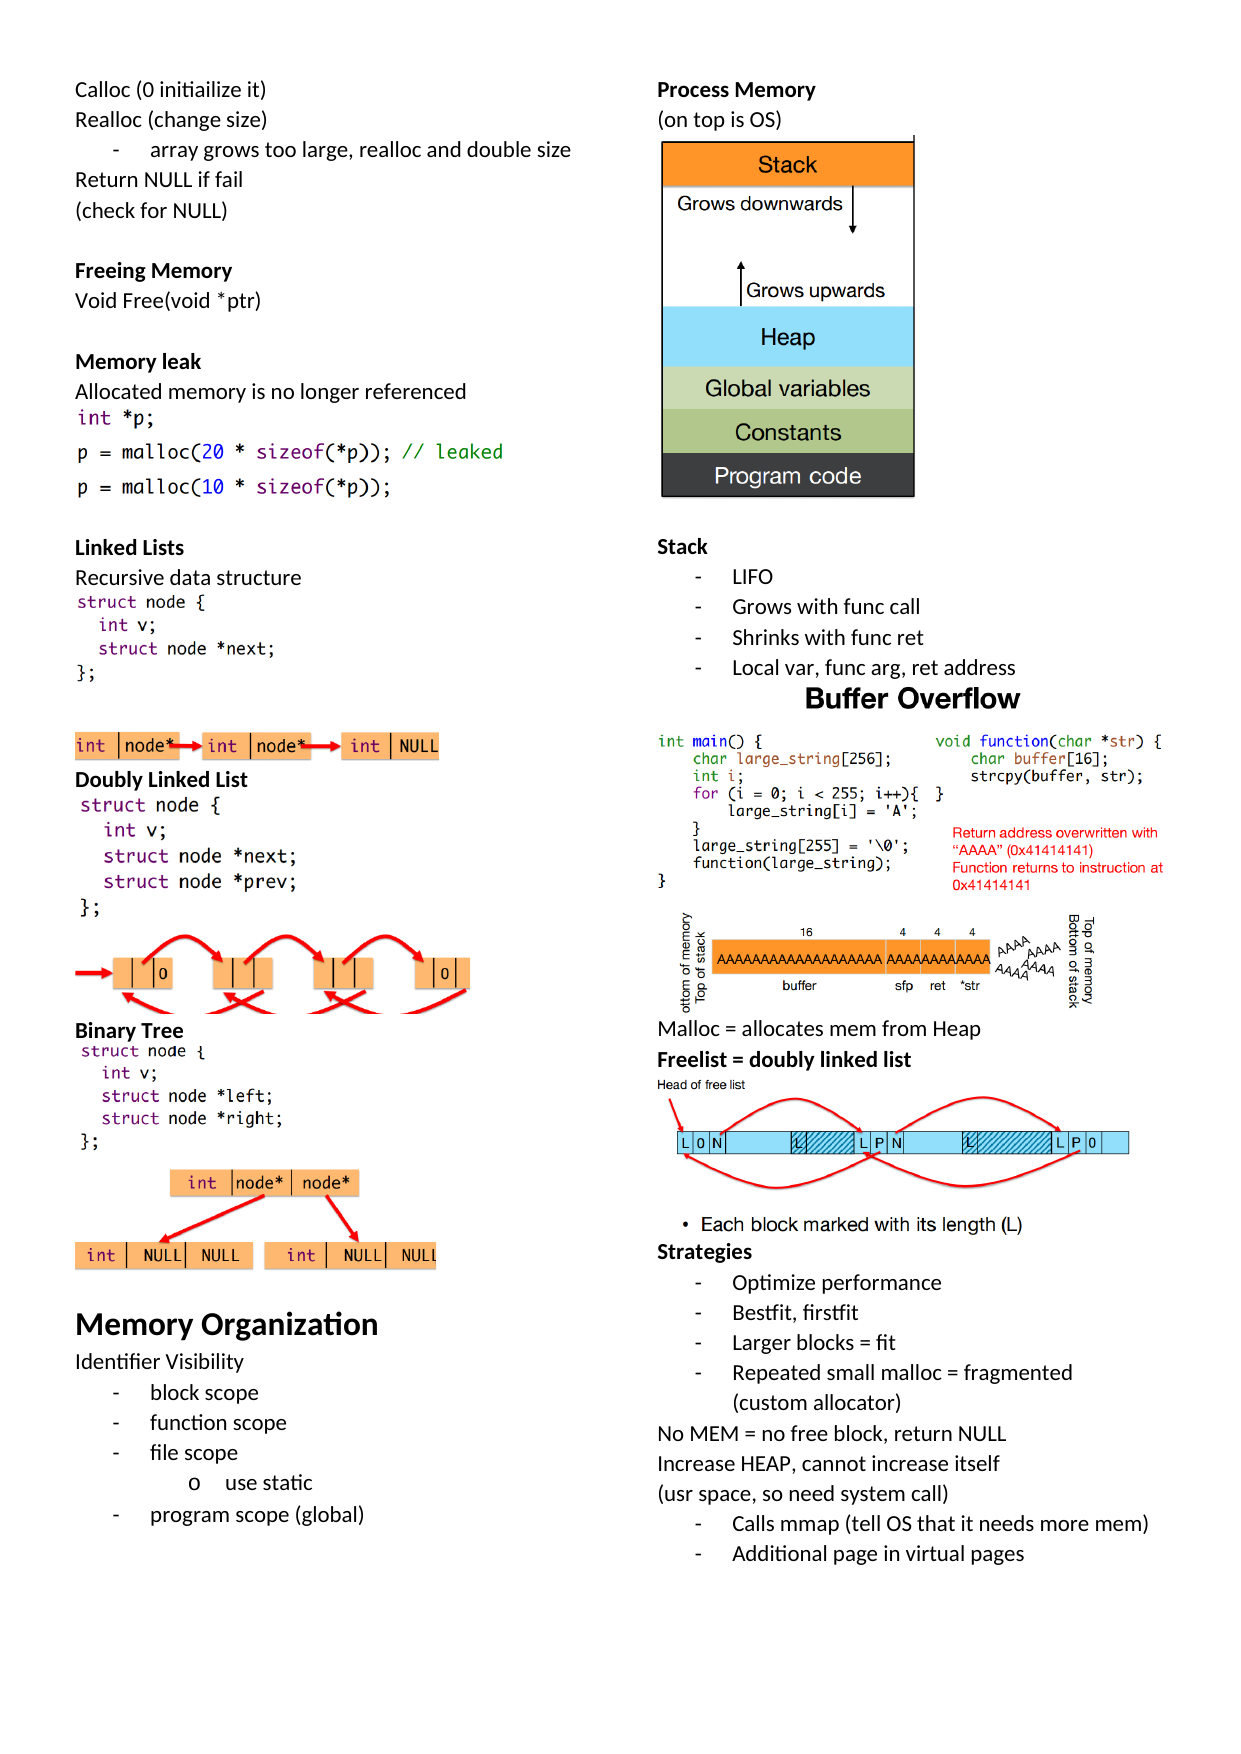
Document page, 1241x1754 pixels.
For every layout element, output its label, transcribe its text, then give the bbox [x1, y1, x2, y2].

list array grows too large, realloc and double size [112, 135, 583, 163]
text Allocated memory is no longer referenced [75, 377, 583, 405]
list LIFO [694, 562, 1165, 590]
list Bestfit, firstfit [694, 1298, 1165, 1326]
text Memory Organization [75, 1303, 583, 1344]
list function scope [112, 1408, 583, 1436]
list use static [187, 1468, 583, 1497]
text No MEM = no free block, return NULL [657, 1419, 1165, 1447]
text Memory leak [75, 347, 583, 375]
text Realloc (change size) [75, 105, 583, 133]
text Return NULL if fail [75, 166, 583, 194]
text Malloc = allocates mem from Heap [657, 1014, 1165, 1042]
text Process Memory (on top is OS) [657, 75, 1165, 499]
picture [75, 593, 439, 763]
text Linked Lists [75, 533, 583, 561]
text (check for NULL) [75, 196, 583, 224]
text Stack [657, 532, 1165, 560]
list Calls mmap (tell OS that it needs more mem) [694, 1509, 1165, 1537]
list Additional page in virtual pages [694, 1539, 1165, 1568]
text Calloc (0 initiailize it) [75, 75, 583, 103]
text Void Free(void *ptr) [75, 286, 583, 314]
picture [75, 1046, 437, 1271]
text Freelist = doubly linked list [657, 1045, 1165, 1073]
text Recursive data structure [75, 563, 583, 591]
text Binary Tree [75, 1016, 583, 1044]
list program scope (global) [112, 1500, 583, 1528]
text Identifier Visibility [75, 1347, 583, 1375]
text Strategies [657, 1237, 1165, 1266]
list Optimize performance [694, 1268, 1165, 1296]
list block scope [112, 1378, 583, 1406]
text Increase HEAP, cannot increase itself (usr space, so need system call) [657, 1449, 1165, 1507]
list Local var, func arg, ret address [694, 653, 1165, 681]
list Shrinks with func ret [694, 623, 1165, 651]
picture [75, 795, 471, 1014]
list Repeated small malloc = fragmented (custom allocator) [694, 1358, 1165, 1417]
list Grows with func call [694, 592, 1165, 620]
list file scope [112, 1438, 583, 1466]
list Larger blocks = fit [694, 1328, 1165, 1356]
text Freeing Memory [75, 256, 583, 284]
